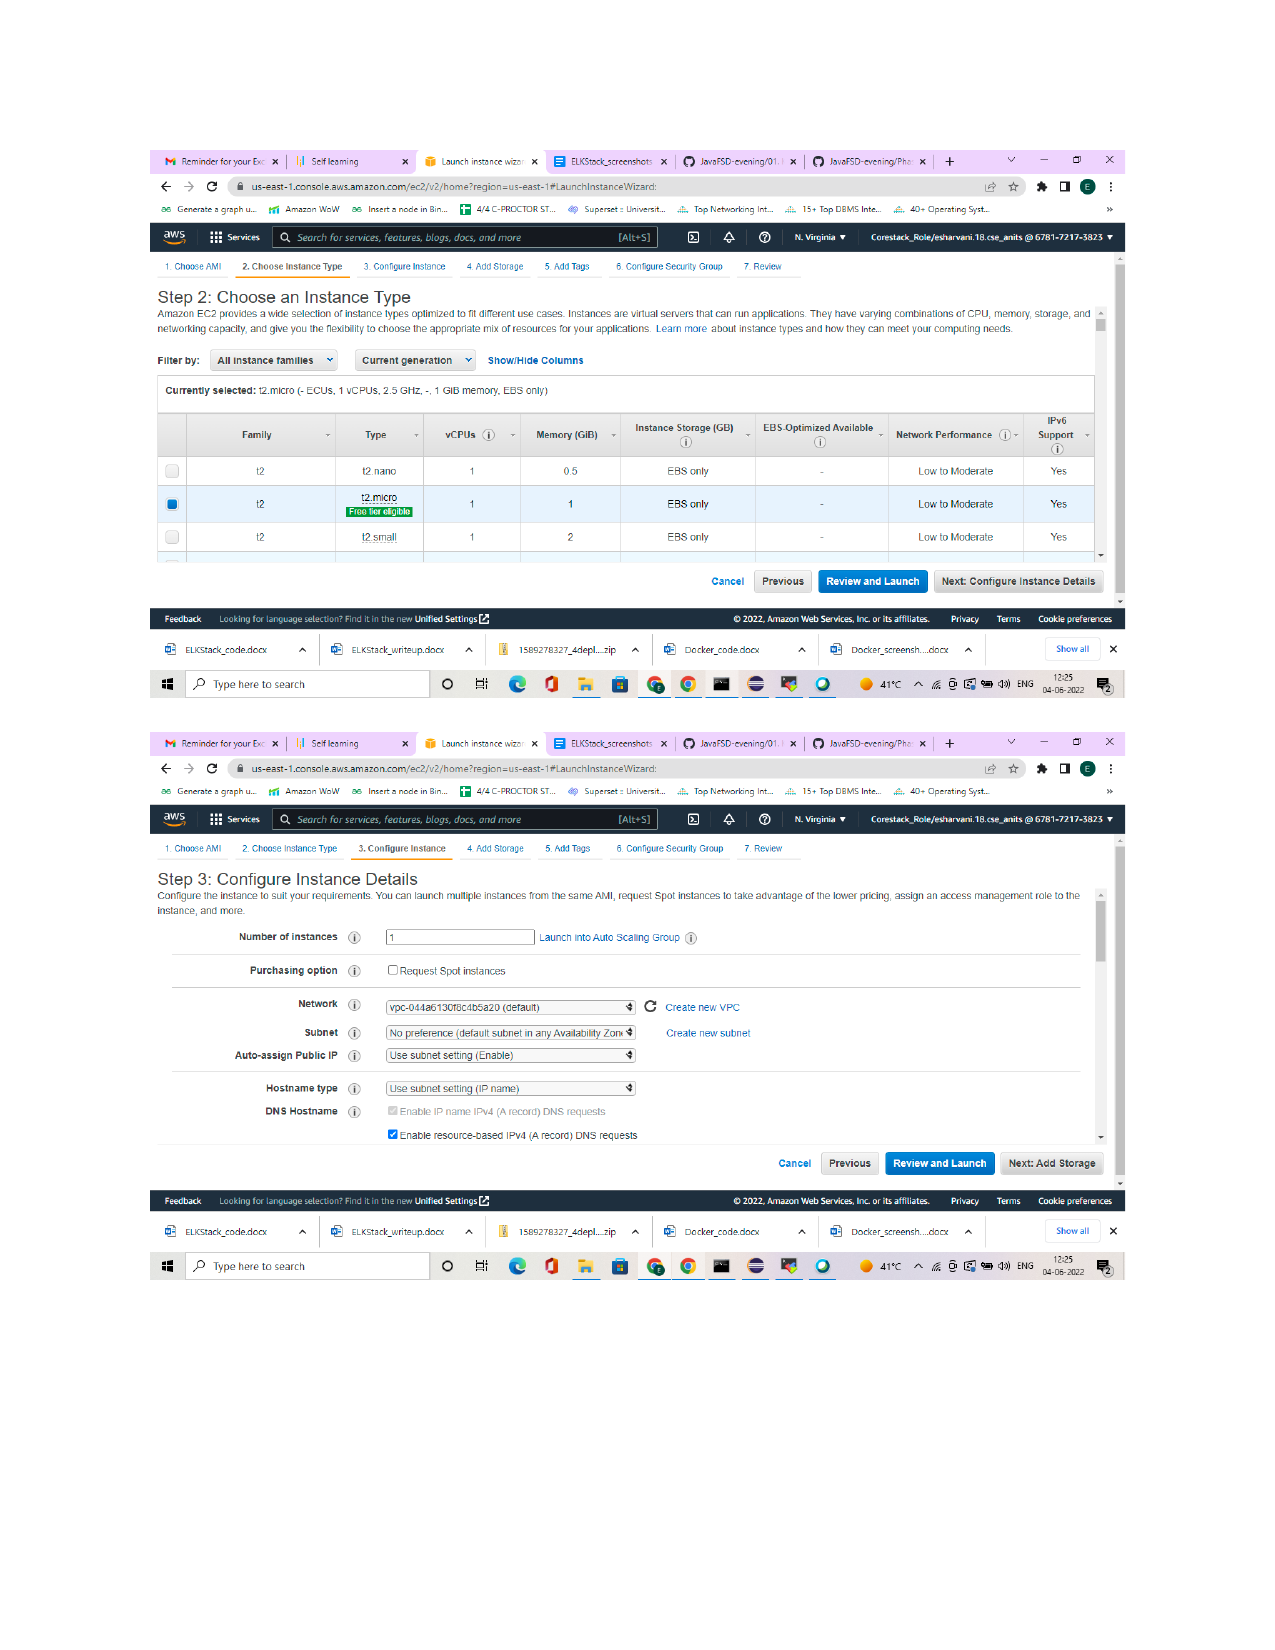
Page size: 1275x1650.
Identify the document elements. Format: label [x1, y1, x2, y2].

picture [150, 732, 1125, 1280]
picture [150, 150, 1125, 698]
